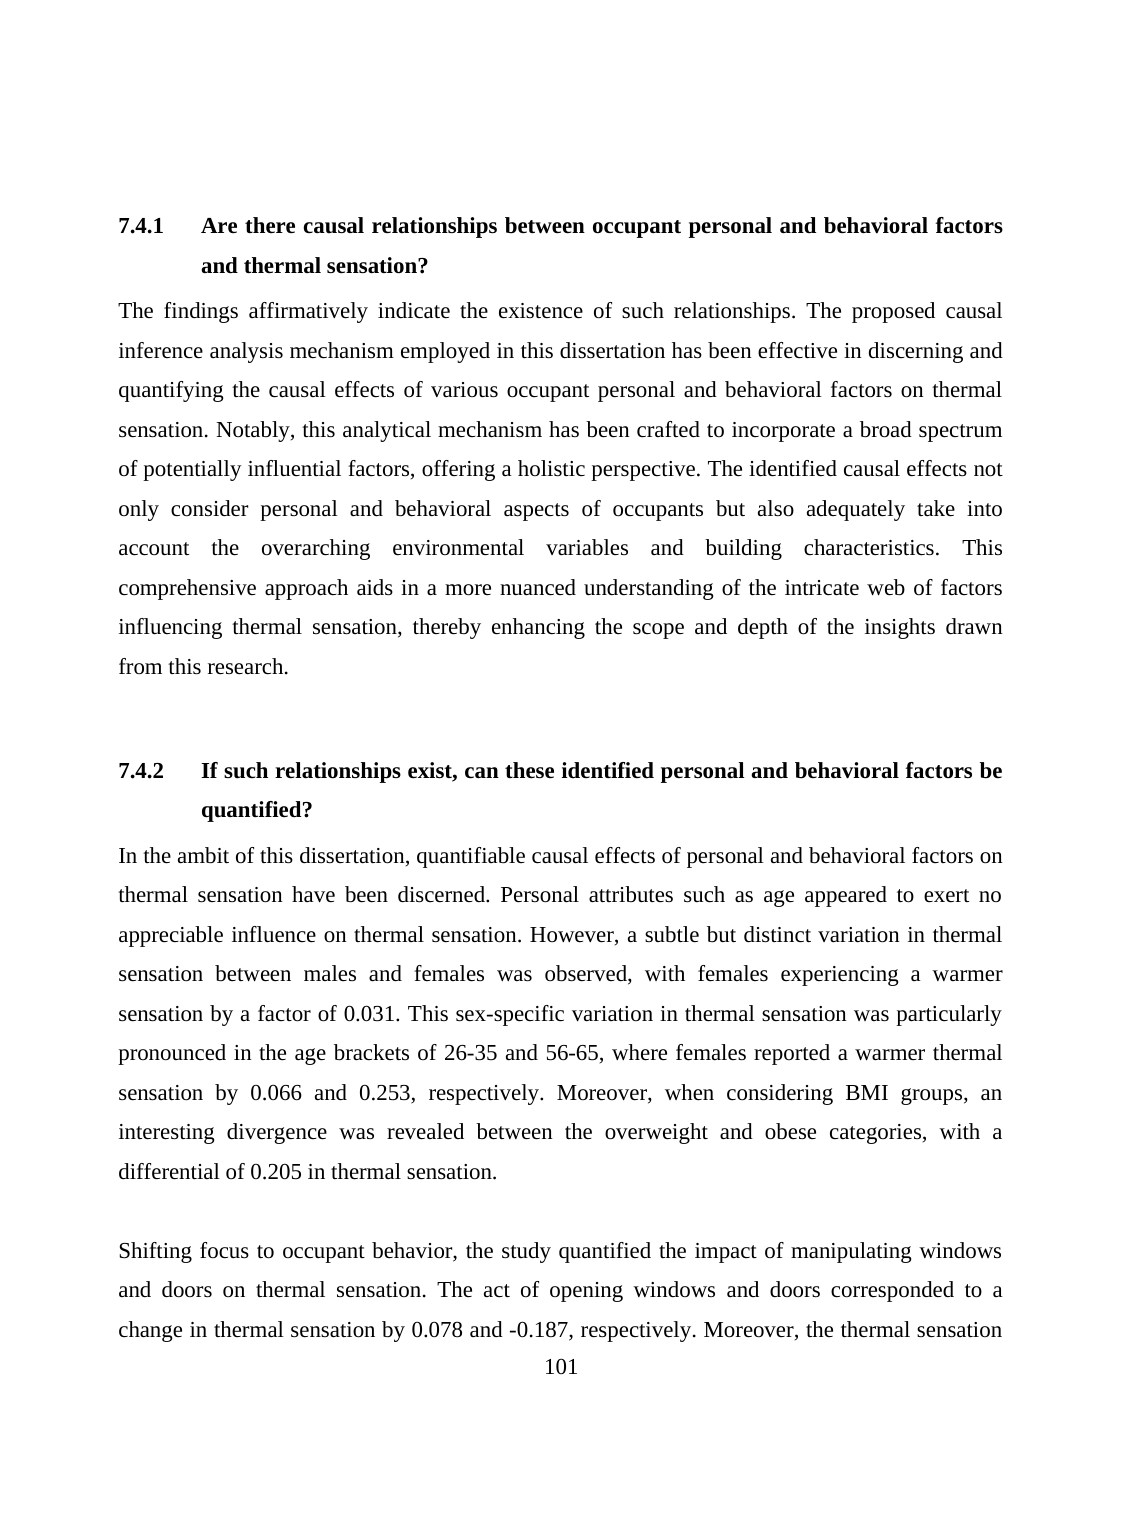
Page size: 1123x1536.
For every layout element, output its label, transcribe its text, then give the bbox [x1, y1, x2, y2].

subtitle If such relationships exist, can these identified personal and behavioral factors be quantified? [118, 757, 1004, 822]
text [118, 1237, 1004, 1342]
text In the ambit of this dissertation, quantifiable causal effects of personal and behavioral factors on thermal sensation have been discerned. Personal attributes such as age appeared to exert no appreciable influence on thermal sensation. However, a subtle but distinct variation in thermal sensation between males and females was observed, with females experiencing a warmer sensation by a factor of 0.031. This sex-specific variation in thermal sensation was particularly pronounced in the age brackets of 26-35 and 56-65, where females reported a warmer thermal sensation by 0.066 and 0.253, respectively. Moreover, when considering BMI groups, an interesting divergence was revealed between the overweight and obese categories, with a differential of 0.205 in thermal sensation. [118, 842, 1004, 1184]
text The findings affirmatively indicate the existence of such relationships. The proposed causal inference analysis mechanism employed in this dissertation has been effective in discerning and quantifying the causal effects of various occupant personal and behavioral factors on thermal sensation. Notably, this analytical mechanism has been crafted to incorporate a broad spectrum of potentially influential factors, offering a holistic perspective. The identified causal effects not only consider personal and behavioral aspects of occupants but also adequately take into account the overarching environmental variables and building characteristics. This comprehensive approach aids in a more nuanced understanding of the intricate web of factors influencing thermal sensation, thereby enhancing the scope and depth of the insights drawn from this research. [118, 297, 1004, 679]
subtitle Are there causal relationships between occupant personal and behavioral factors and thermal sensation? [118, 212, 1004, 278]
